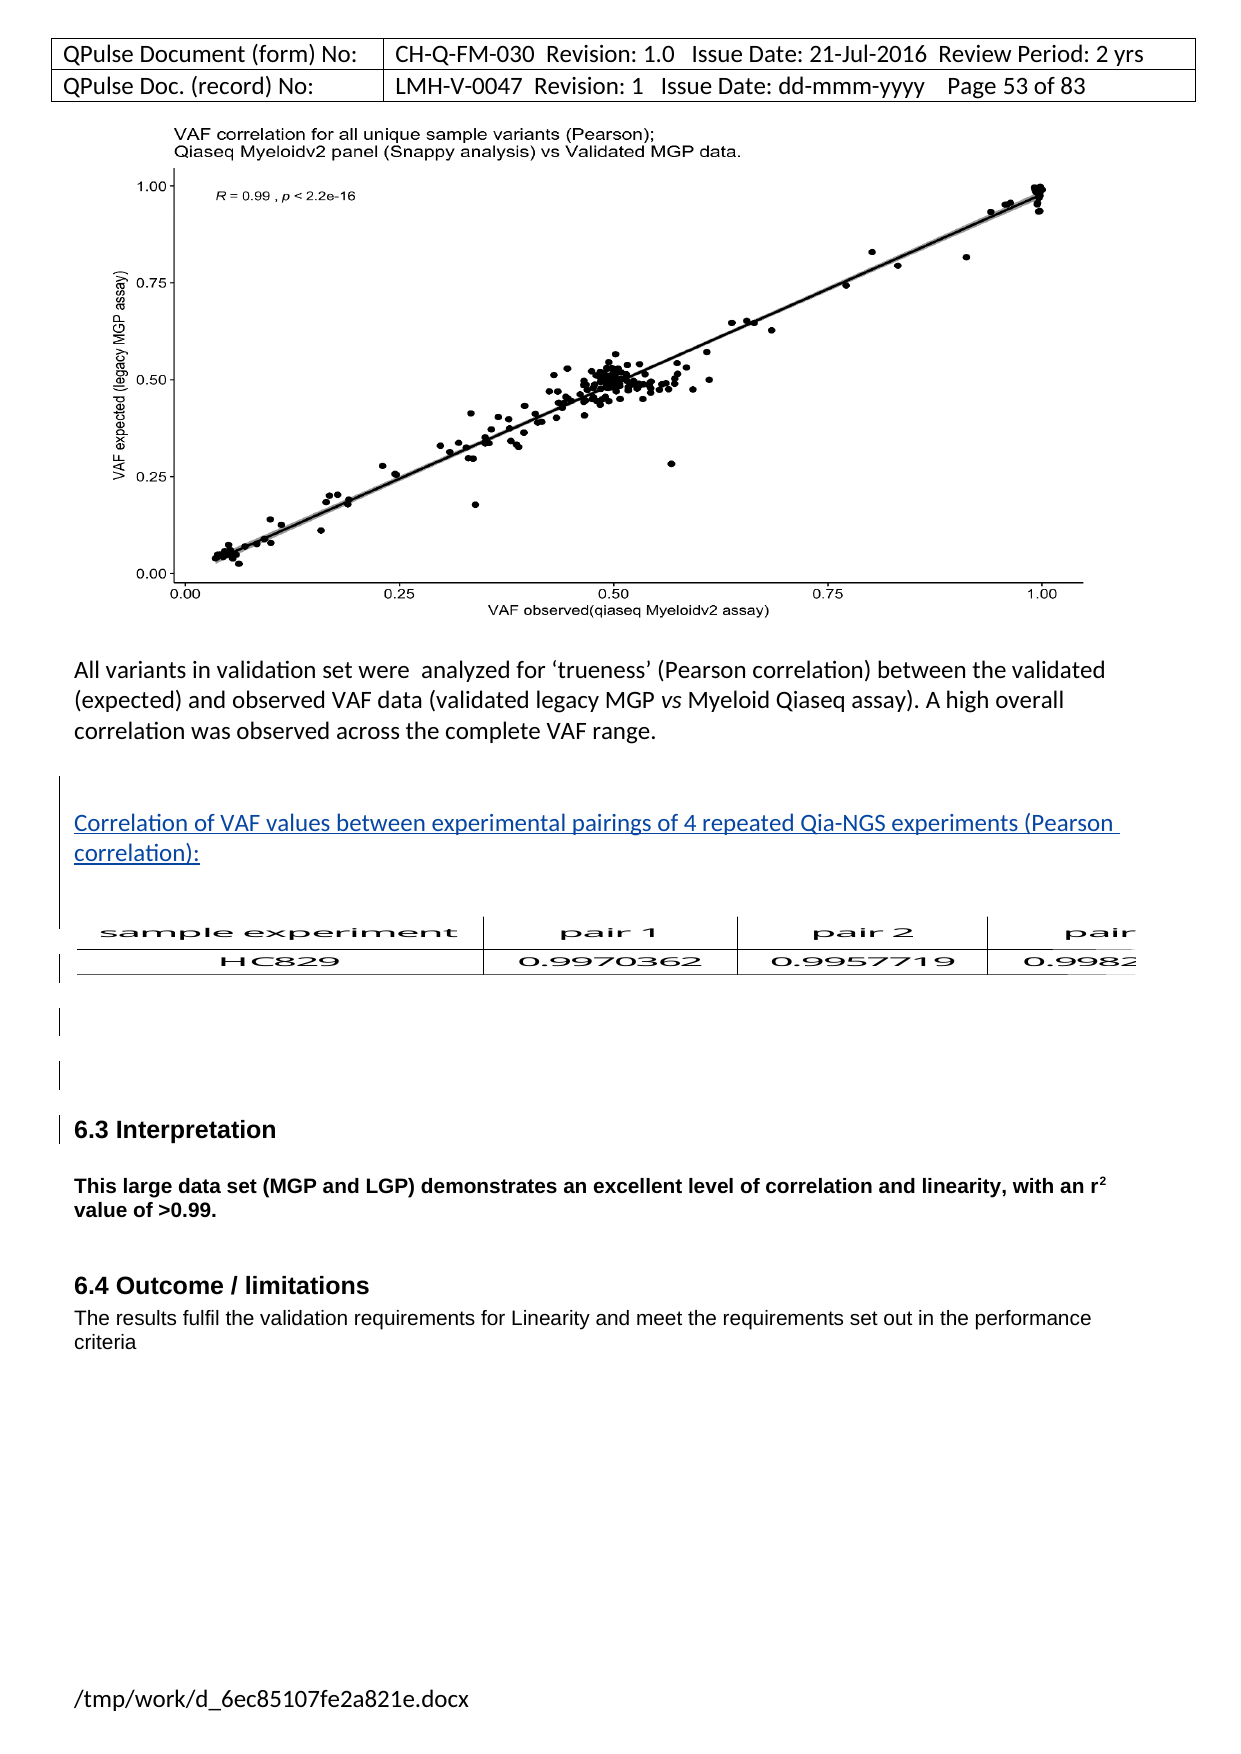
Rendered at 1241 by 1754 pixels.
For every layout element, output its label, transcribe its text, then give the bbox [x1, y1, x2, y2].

picture [105, 122, 1091, 624]
text This large data set (MGP and LGP) demonstrates an excellent level of correlation and linearity, with an r2 value of >0.99. [74, 1174, 1122, 1222]
subtitle 6.4 Outcome / limitations [74, 1271, 1122, 1299]
text All variants in validation set were analyzed for ‘trueness’ (Pearson correlation) between the validated (expected) and observed VAF data (validated legacy MGP vs Myeloid Qiaseq assay). A high overall correlation was observed across the complete VAF range. [74, 654, 1122, 746]
subtitle 6.3 Interpretation [74, 1115, 1122, 1144]
text The results fulfil the validation requirements for Linearity and meet the requirements set out in the performance criteria [74, 1306, 1122, 1354]
